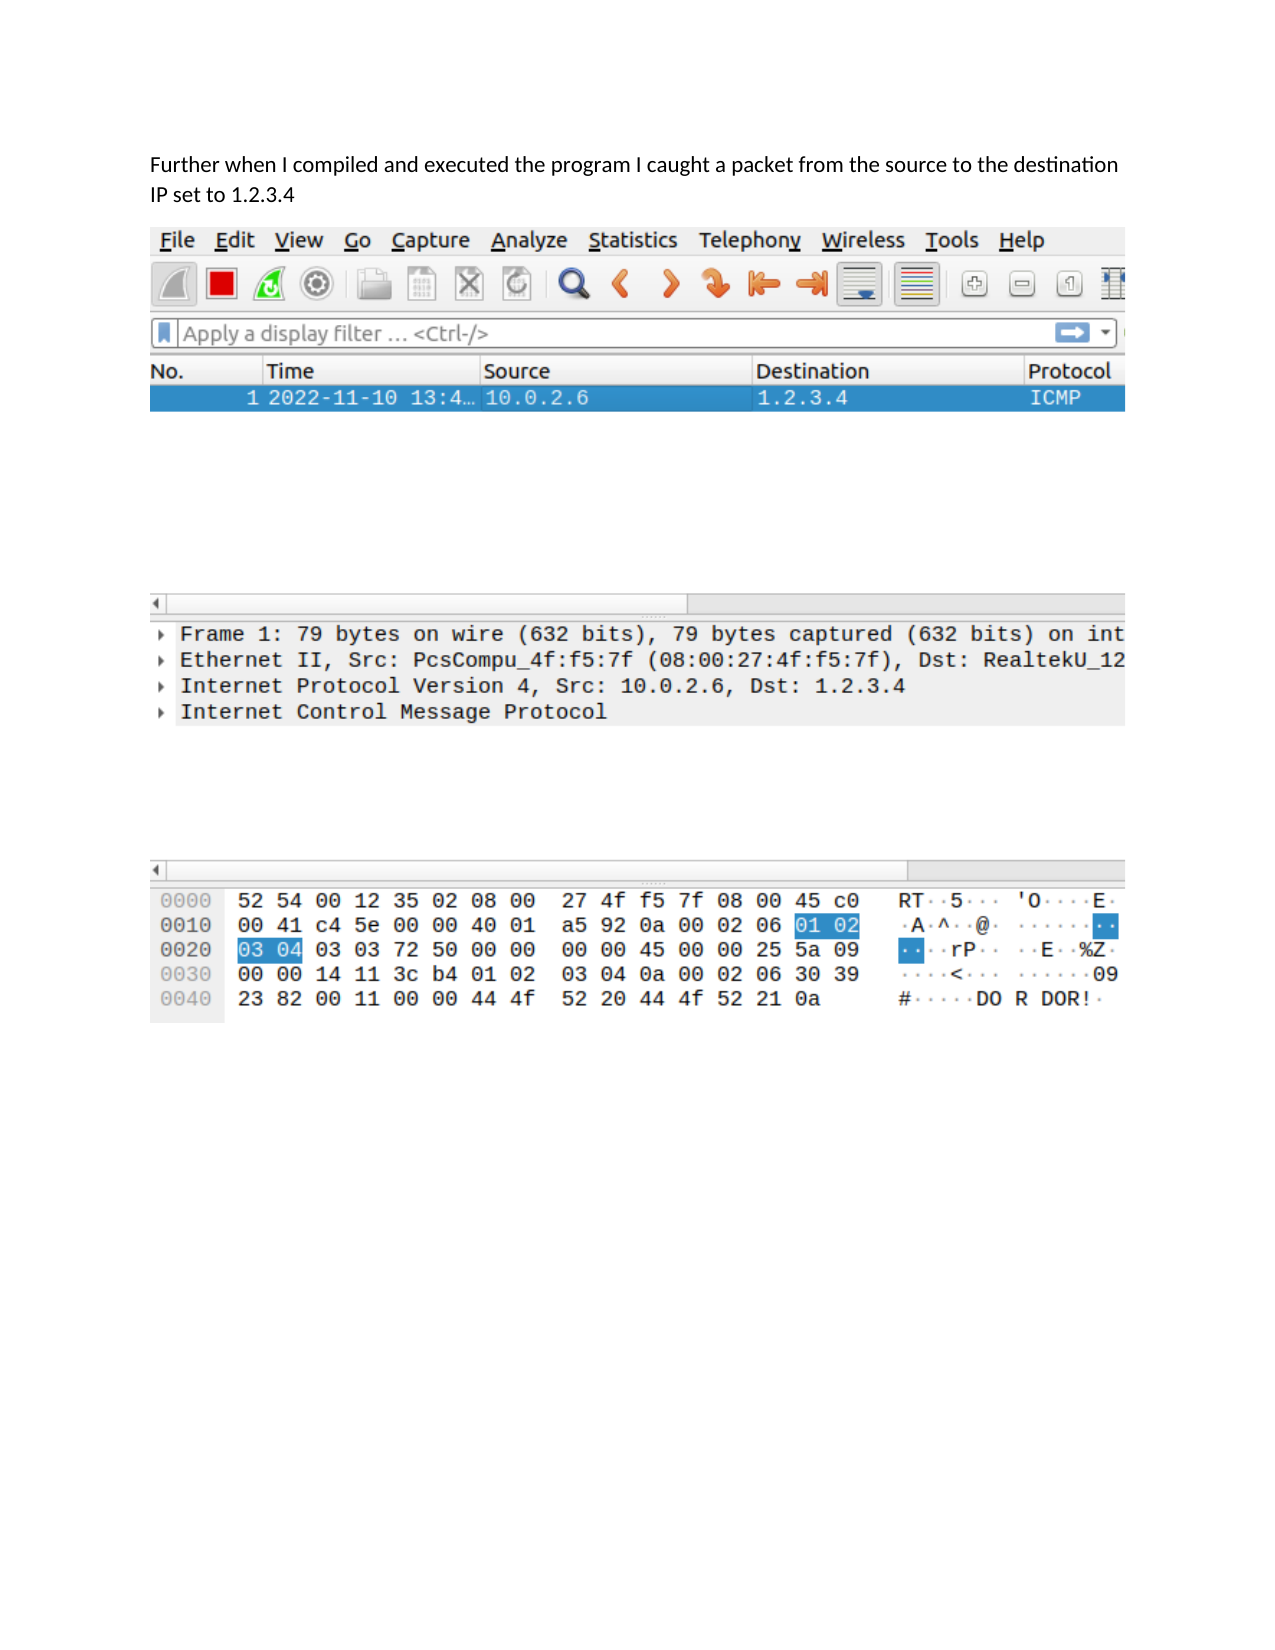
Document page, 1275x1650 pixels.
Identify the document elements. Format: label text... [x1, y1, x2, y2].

text Further when I compiled and executed the program I caught a packet from the source to the destination IP set to 1.2.3.4 [150, 150, 1125, 208]
picture [150, 227, 1125, 1023]
